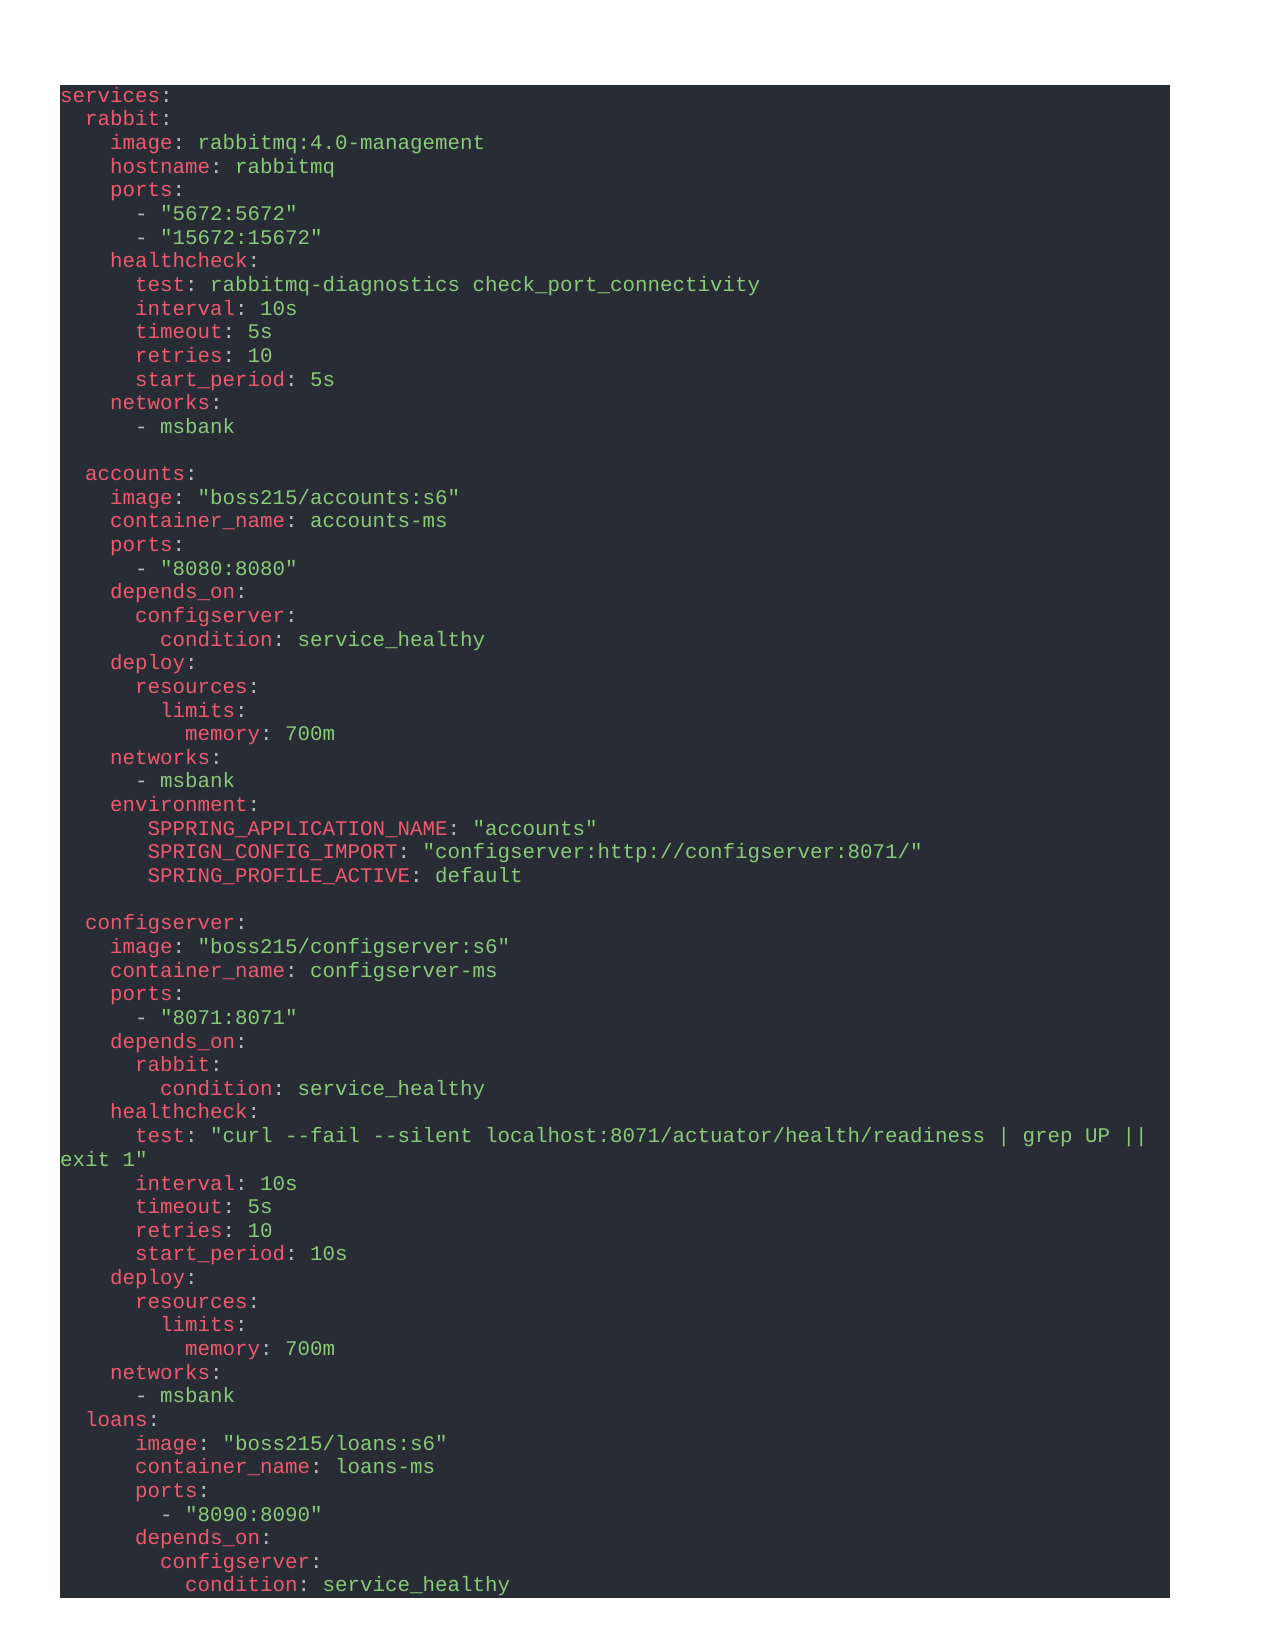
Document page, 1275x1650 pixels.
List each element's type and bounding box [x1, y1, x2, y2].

text [60, 85, 1170, 1598]
